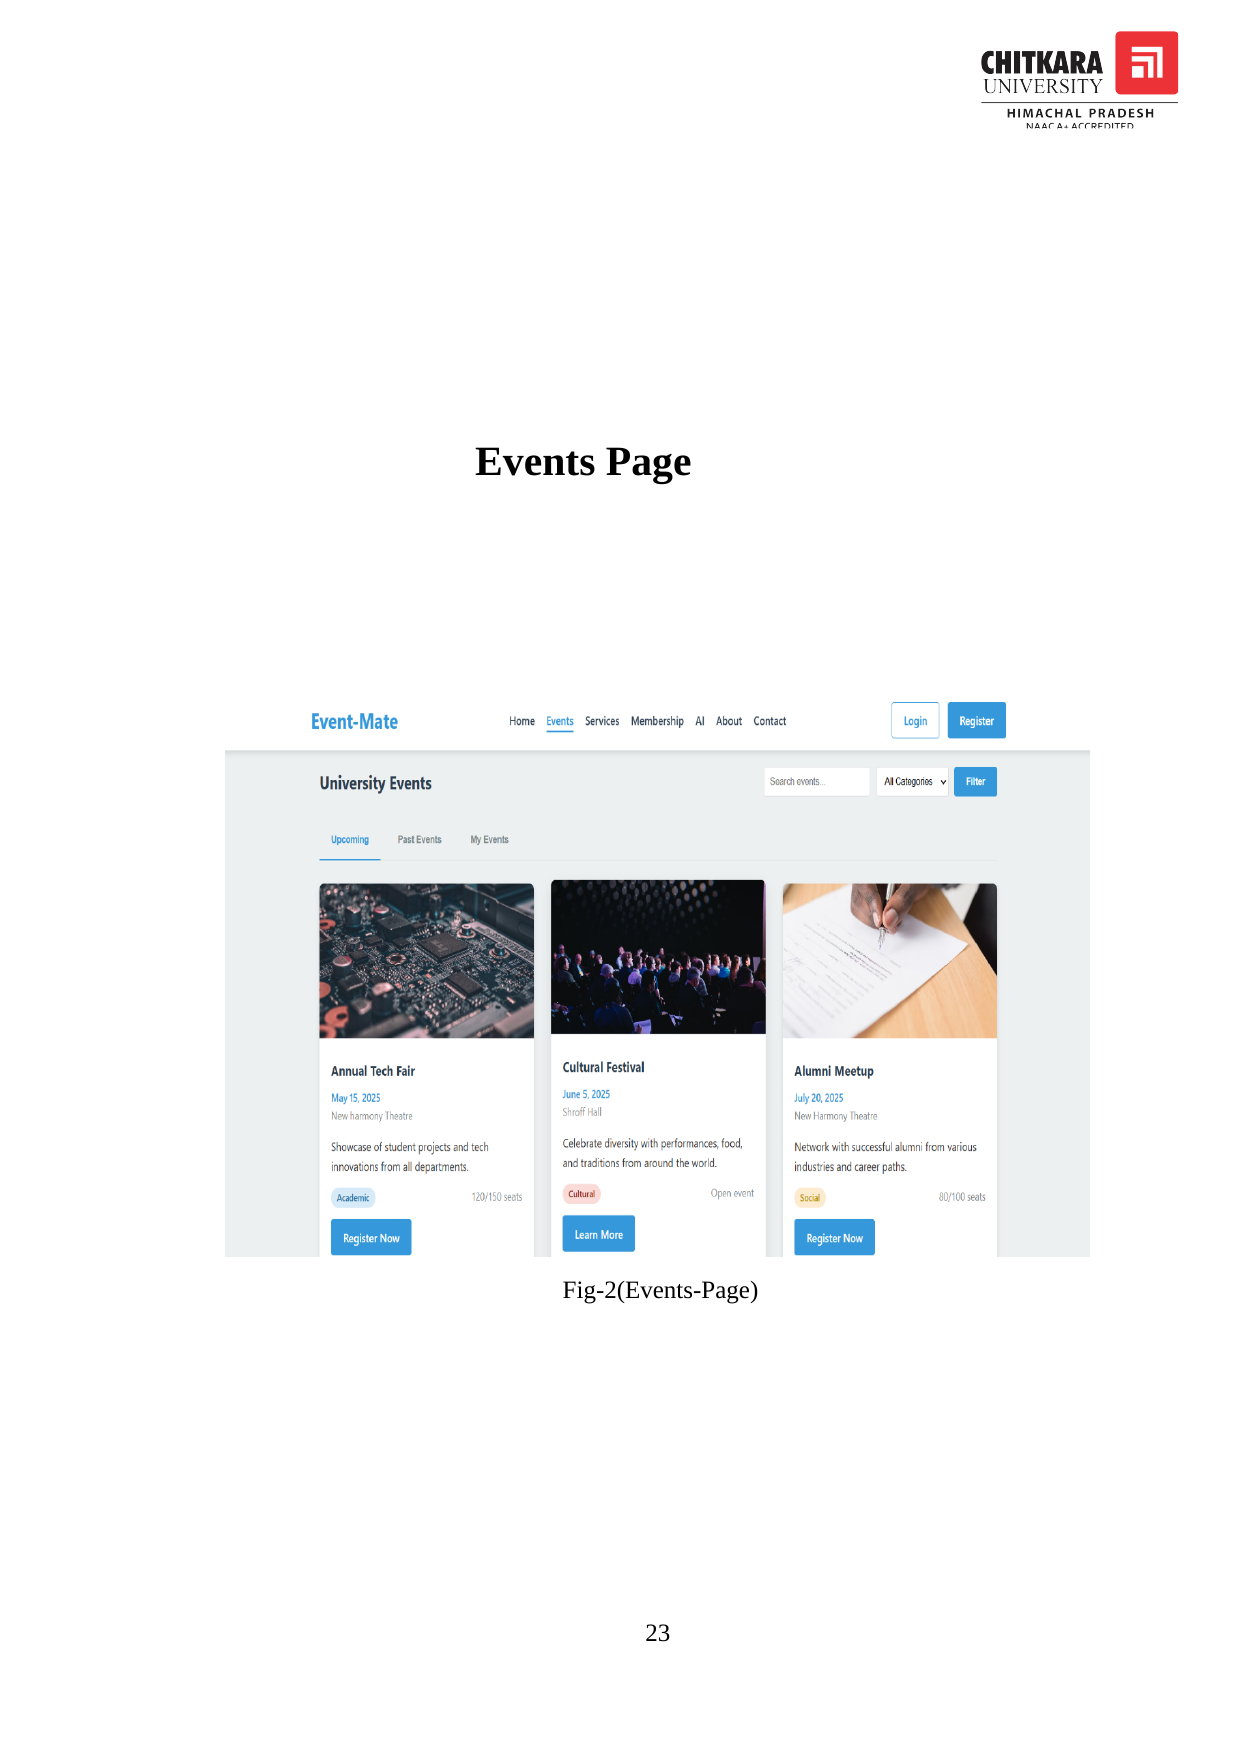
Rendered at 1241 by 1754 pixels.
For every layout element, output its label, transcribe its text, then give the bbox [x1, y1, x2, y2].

text Fig-2(Events-Page) [225, 1276, 1090, 1304]
text Events Page [225, 436, 1090, 484]
picture [225, 695, 1091, 1257]
picture [981, 31, 1179, 128]
